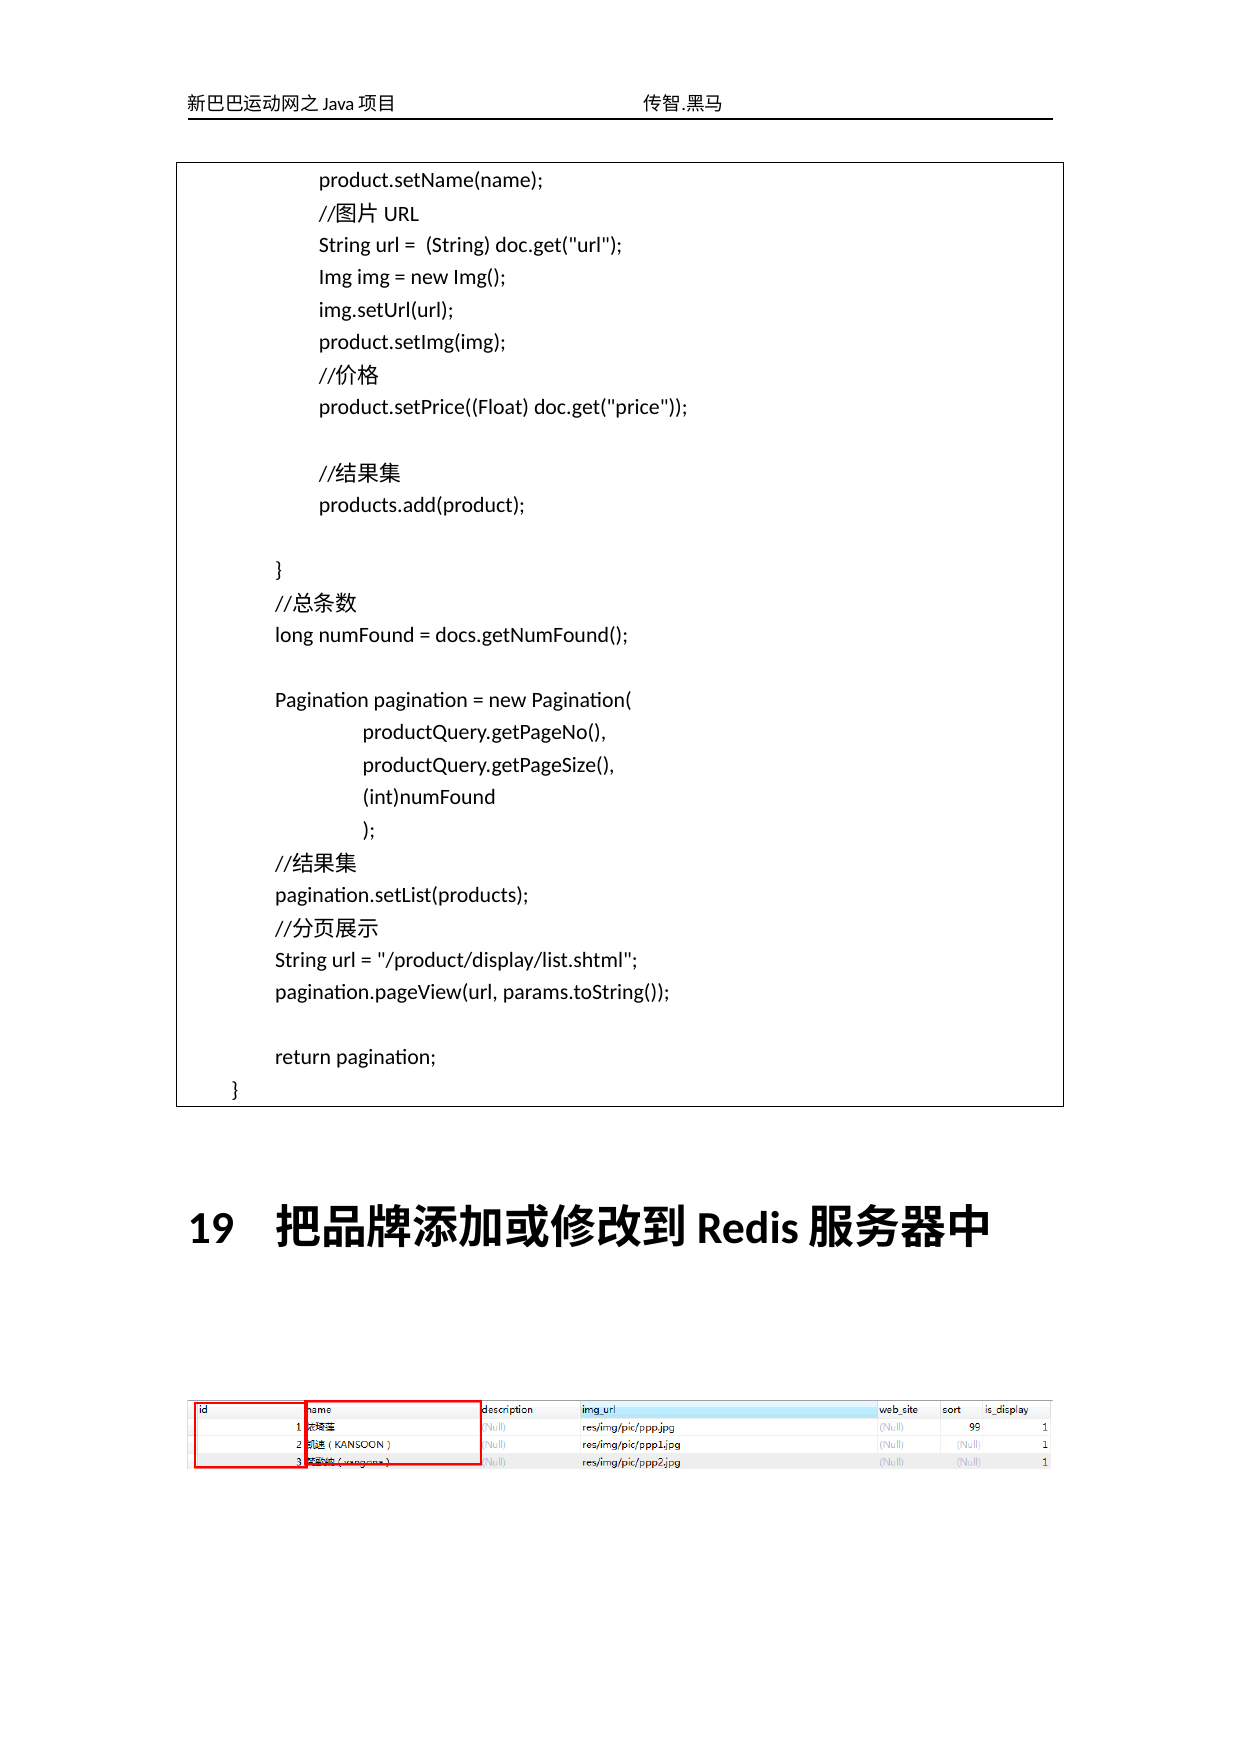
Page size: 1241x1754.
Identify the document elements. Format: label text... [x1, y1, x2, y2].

picture [187, 1400, 1053, 1469]
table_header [177, 163, 1063, 1106]
subtitle 把品牌添加或修改到Redis服务器中 [187, 1174, 1053, 1272]
